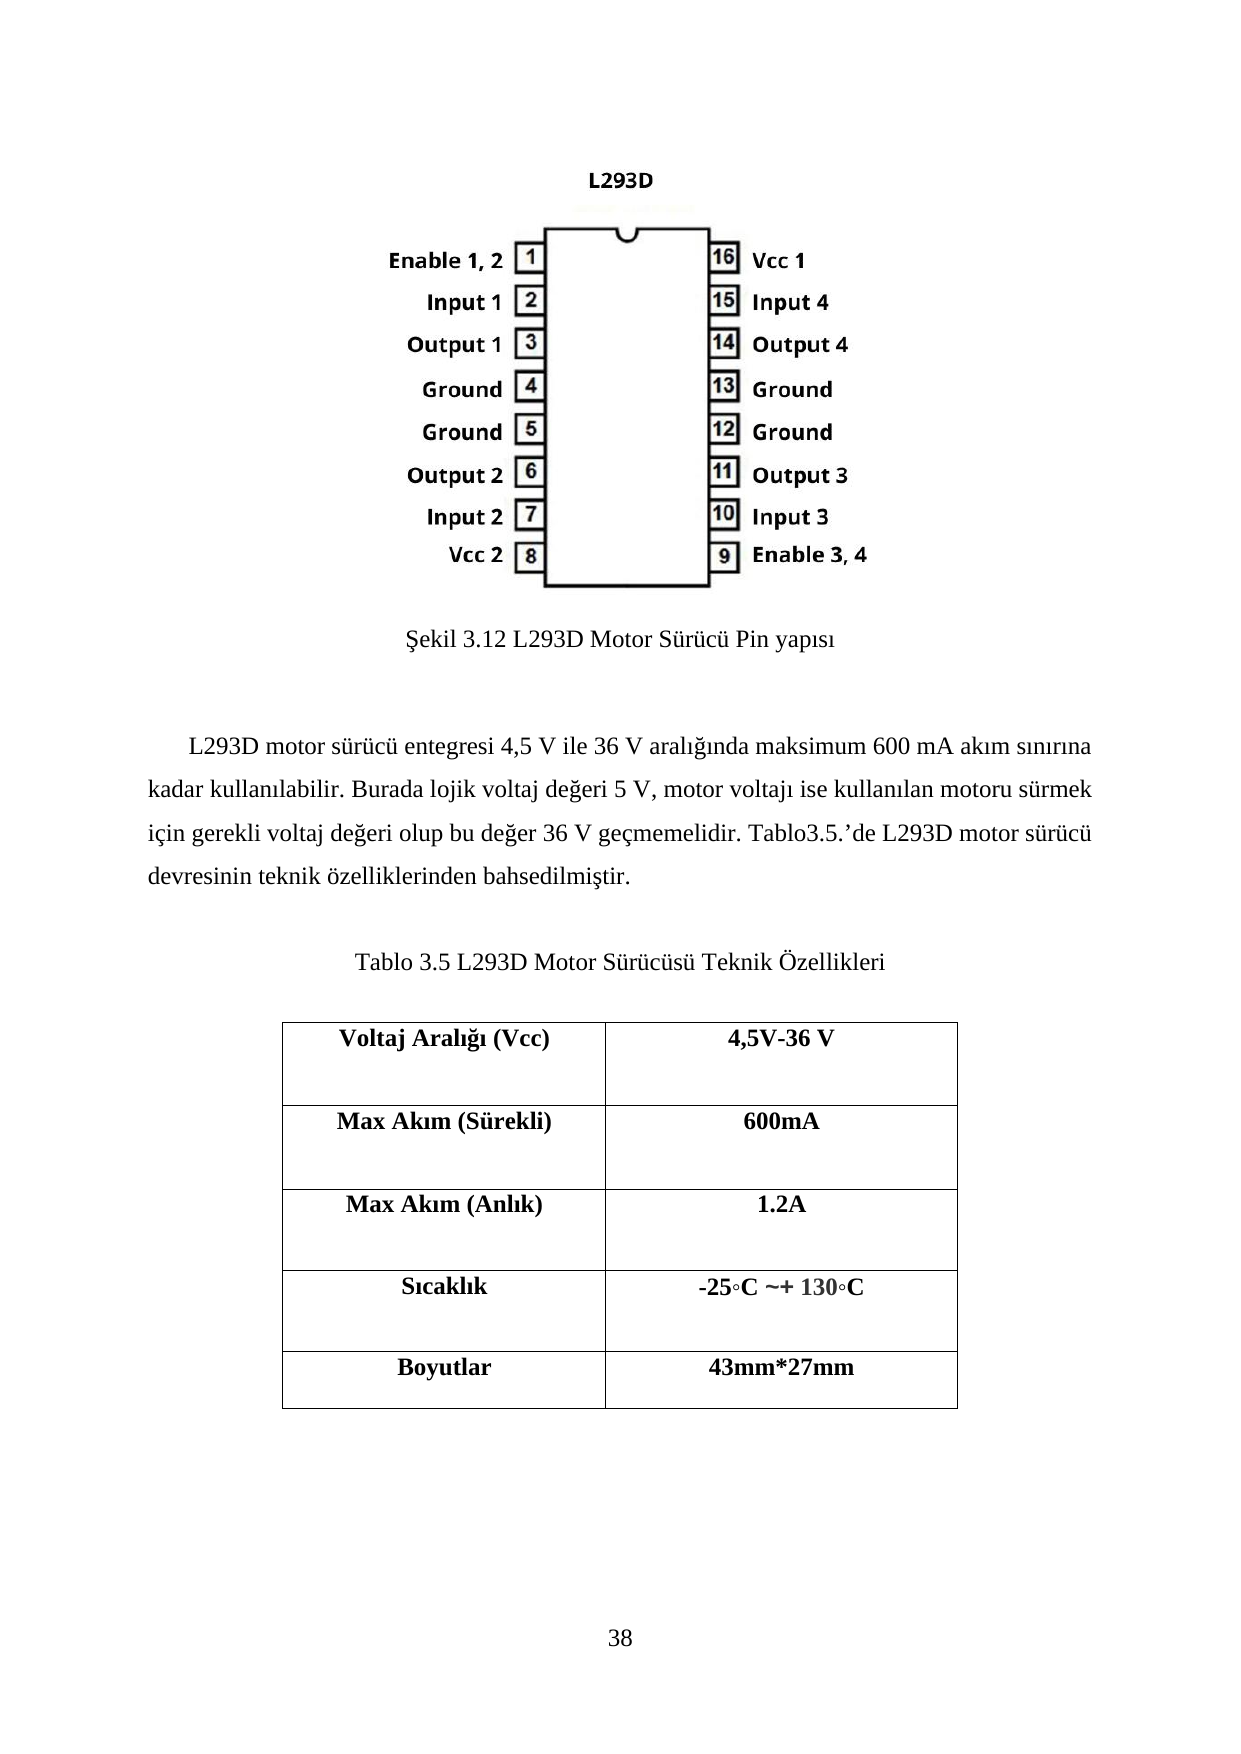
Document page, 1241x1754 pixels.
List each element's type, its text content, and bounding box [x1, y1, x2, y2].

table_cell 43mm*27mm [606, 1352, 957, 1408]
table_header Voltaj Aralığı (Vcc) [283, 1023, 605, 1105]
text L293D motor sürücü entegresi 4,5 V ile 36 V aralığında maksimum 600 mA akım sınırına kadar kullanılabilir. Burada lojik voltaj değeri 5 V, motor voltajı ise kullanılan motoru sürmek için gerekli voltaj değeri olup bu değer 36 V geçmemelidir. Tablo3.5.’de L293D motor sürücü devresinin teknik özelliklerinden bahsedilmiştir. [148, 731, 1093, 818]
table_header 4,5V-36 V [606, 1023, 957, 1105]
picture [305, 147, 935, 598]
table_cell Max Akım (Anlık) [283, 1190, 605, 1270]
text Şekil 3.12 L293D Motor Sürücü Pin yapısı [148, 624, 1093, 652]
table_cell 600mA [606, 1106, 957, 1188]
text L293D motor sürücü entegresi 4,5 V ile 36 V aralığında maksimum 600 mA akım sınırına kadar kullanılabilir. Burada lojik voltaj değeri 5 V, motor voltajı ise kullanılan motoru sürmek için gerekli voltaj değeri olup bu değer 36 V geçmemelidir. Tablo3.5.’de L293D motor sürücü devresinin teknik özelliklerinden bahsedilmiştir. [148, 846, 1093, 889]
table_cell -25◦C ~+ 130◦C [606, 1271, 957, 1351]
table_cell Sıcaklık [283, 1271, 605, 1351]
table_cell Max Akım (Sürekli) [283, 1106, 605, 1188]
text Tablo 3.5 L293D Motor Sürücüsü Teknik Özellikleri [148, 947, 1093, 976]
table_cell Boyutlar [283, 1352, 605, 1408]
table_cell 1.2A [606, 1190, 957, 1270]
